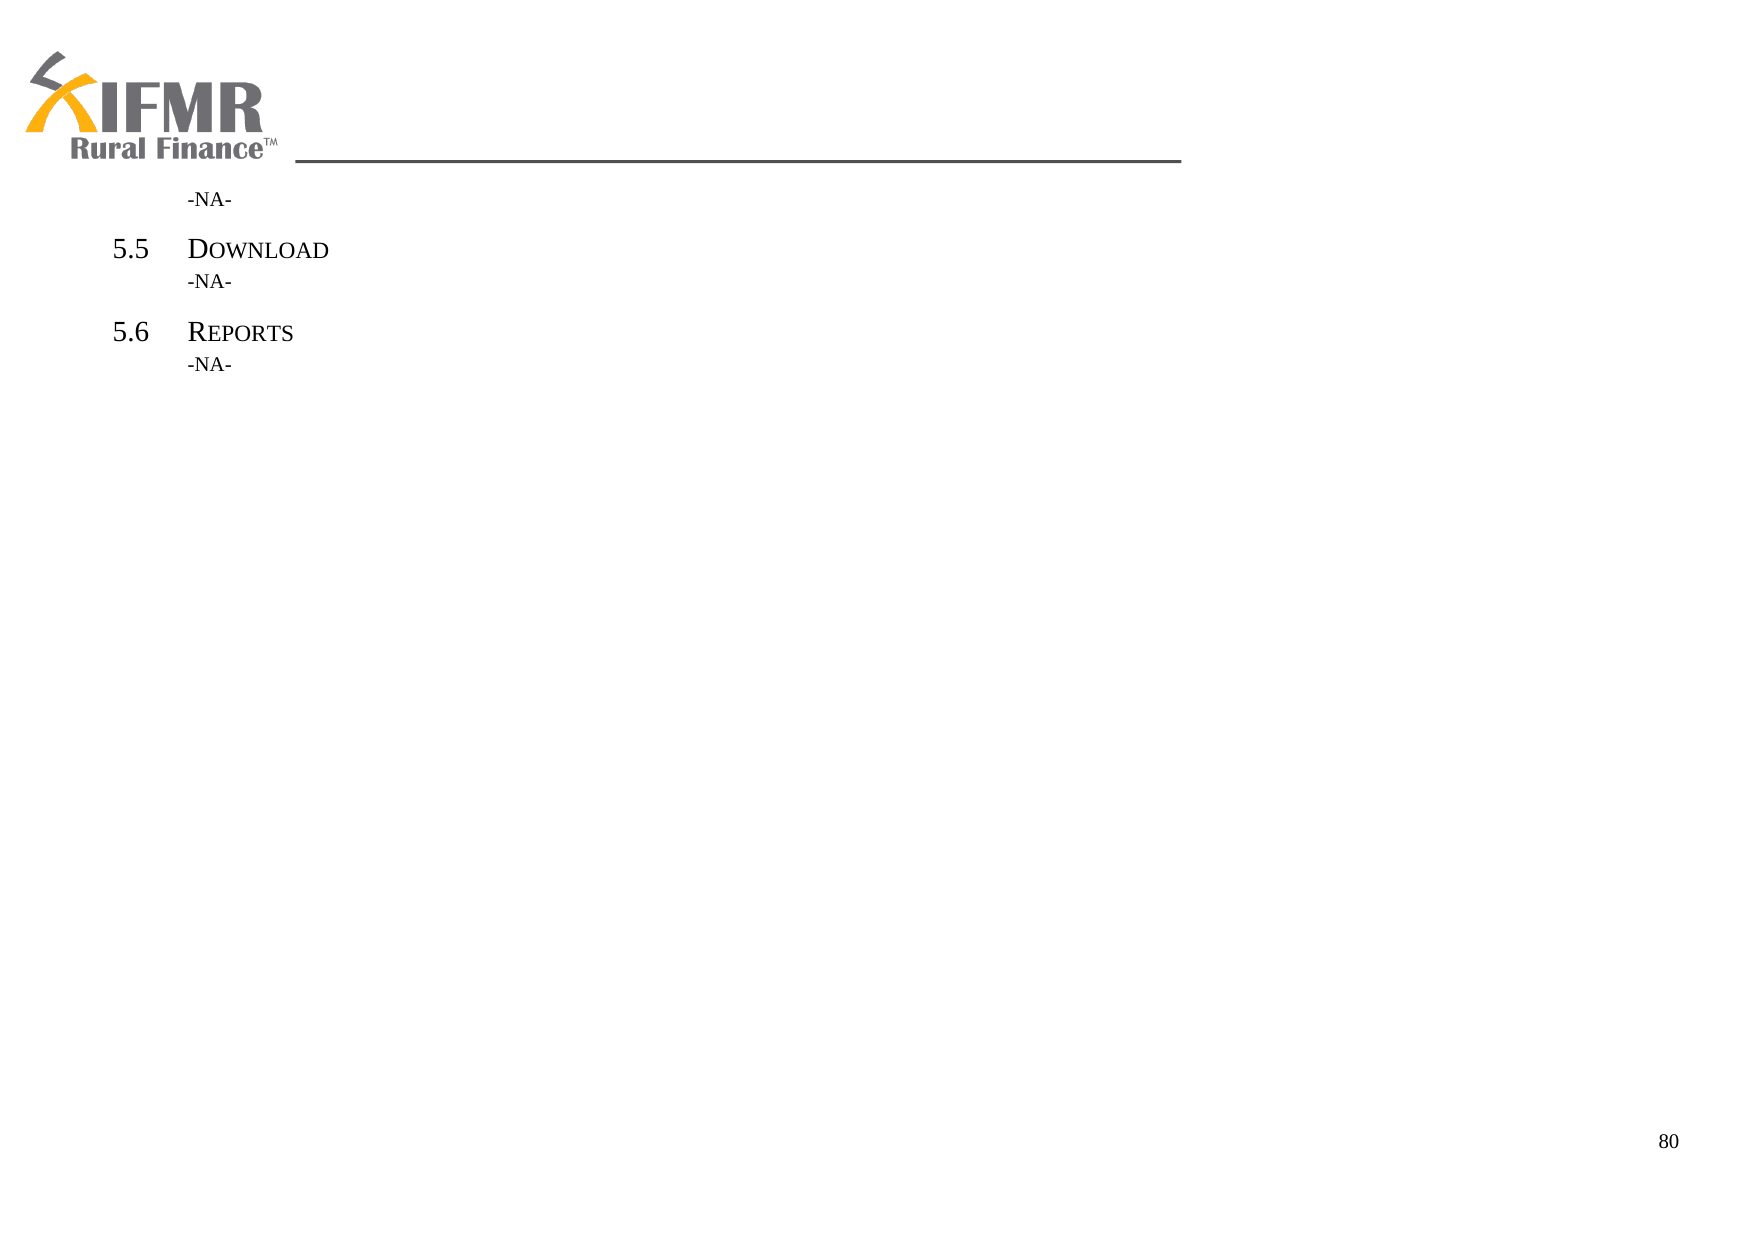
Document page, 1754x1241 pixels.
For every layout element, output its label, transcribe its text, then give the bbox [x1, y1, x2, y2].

text -NA- [187, 187, 1679, 211]
subtitle Reports [112, 314, 1679, 348]
text -NA- [187, 269, 1679, 293]
text -NA- [187, 352, 1679, 376]
picture [18, 45, 284, 166]
subtitle Download [112, 231, 1679, 265]
